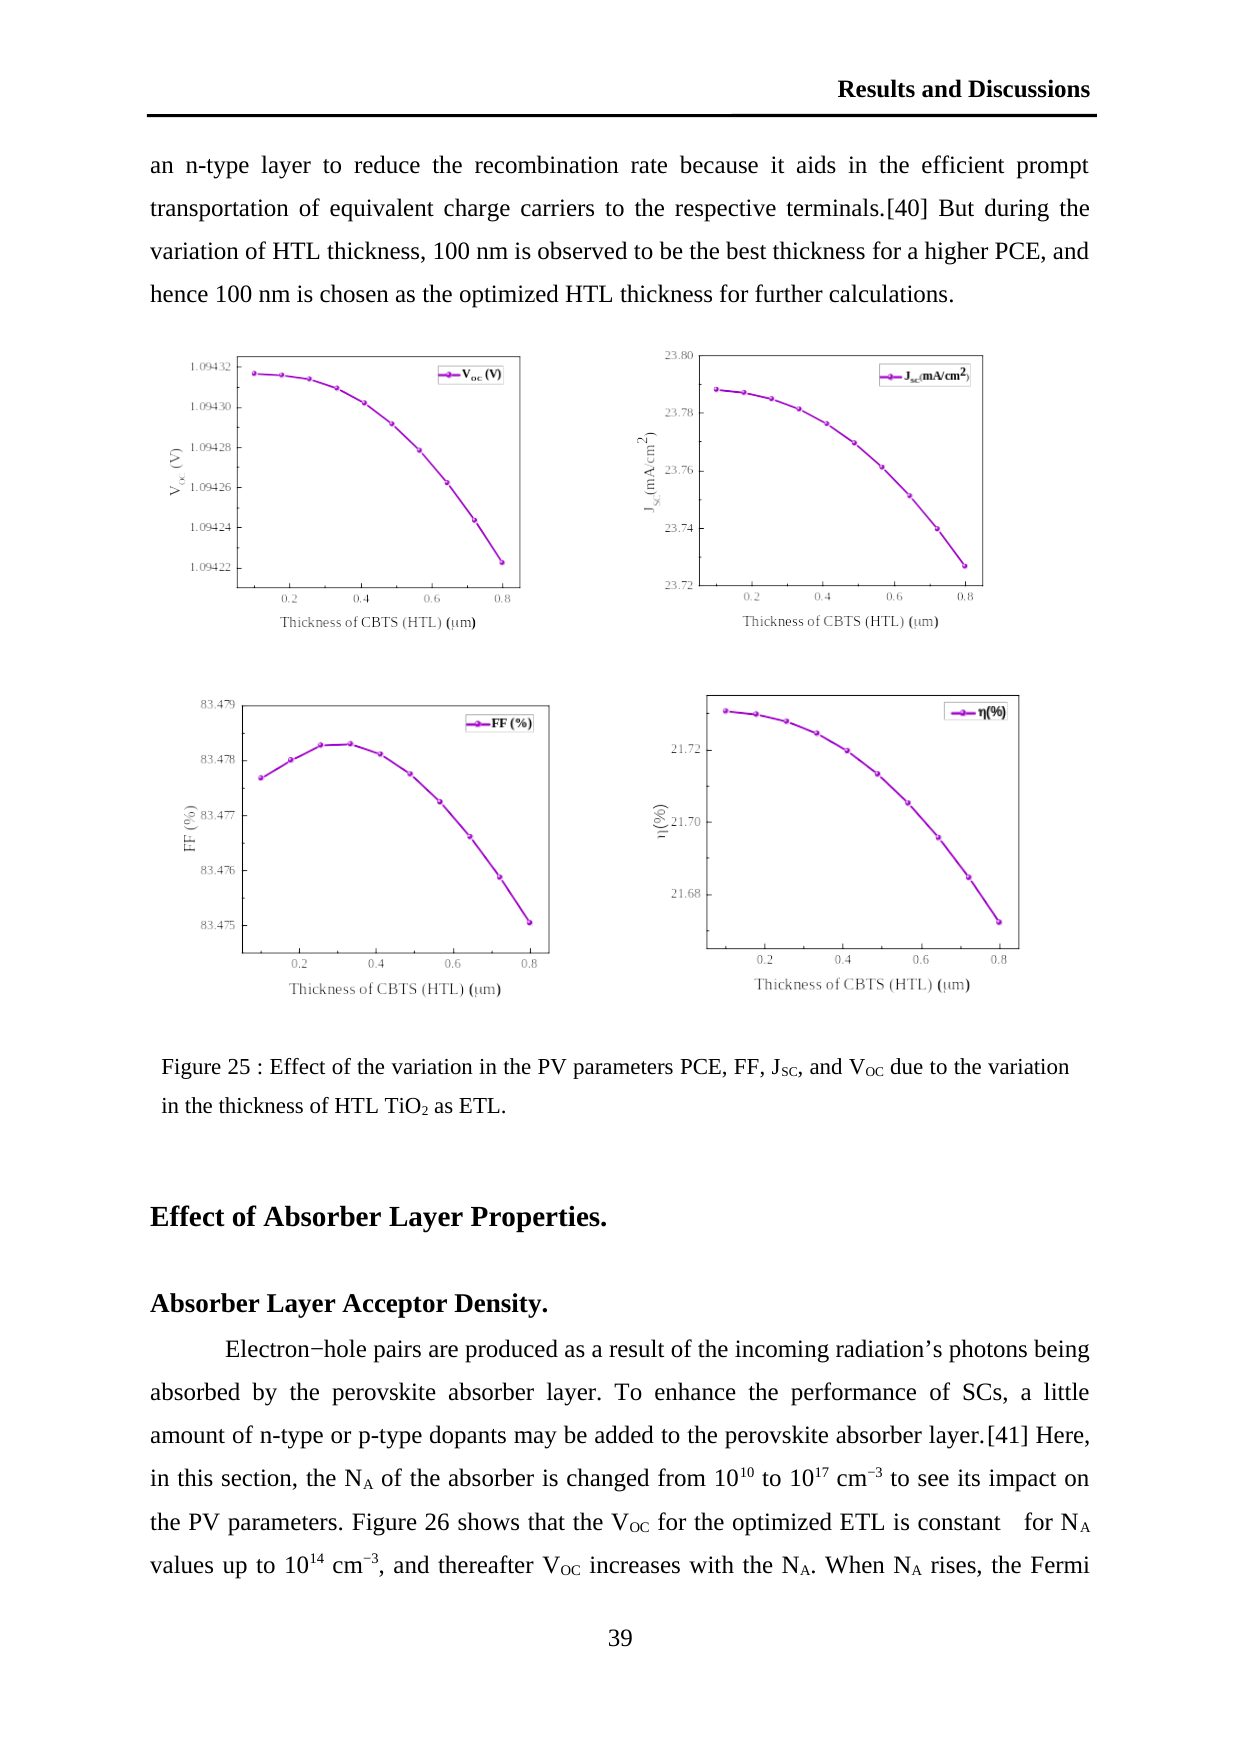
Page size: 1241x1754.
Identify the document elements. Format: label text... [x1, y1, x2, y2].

table_cell Figure 25 : Effect of the variation in the PV parameters PCE, FF, JSC, and VOC due to the variation in the thickness of HTL TiO2 as ETL. [150, 1053, 1081, 1158]
table_cell [150, 680, 613, 1053]
table_header [613, 339, 1081, 680]
table_header [150, 339, 613, 680]
subtitle Effect of Absorber Layer Properties. [150, 1199, 1090, 1233]
table_cell [613, 680, 1081, 1053]
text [150, 1334, 1090, 1578]
subtitle Absorber Layer Acceptor Density. [150, 1287, 1090, 1318]
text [150, 150, 1090, 308]
